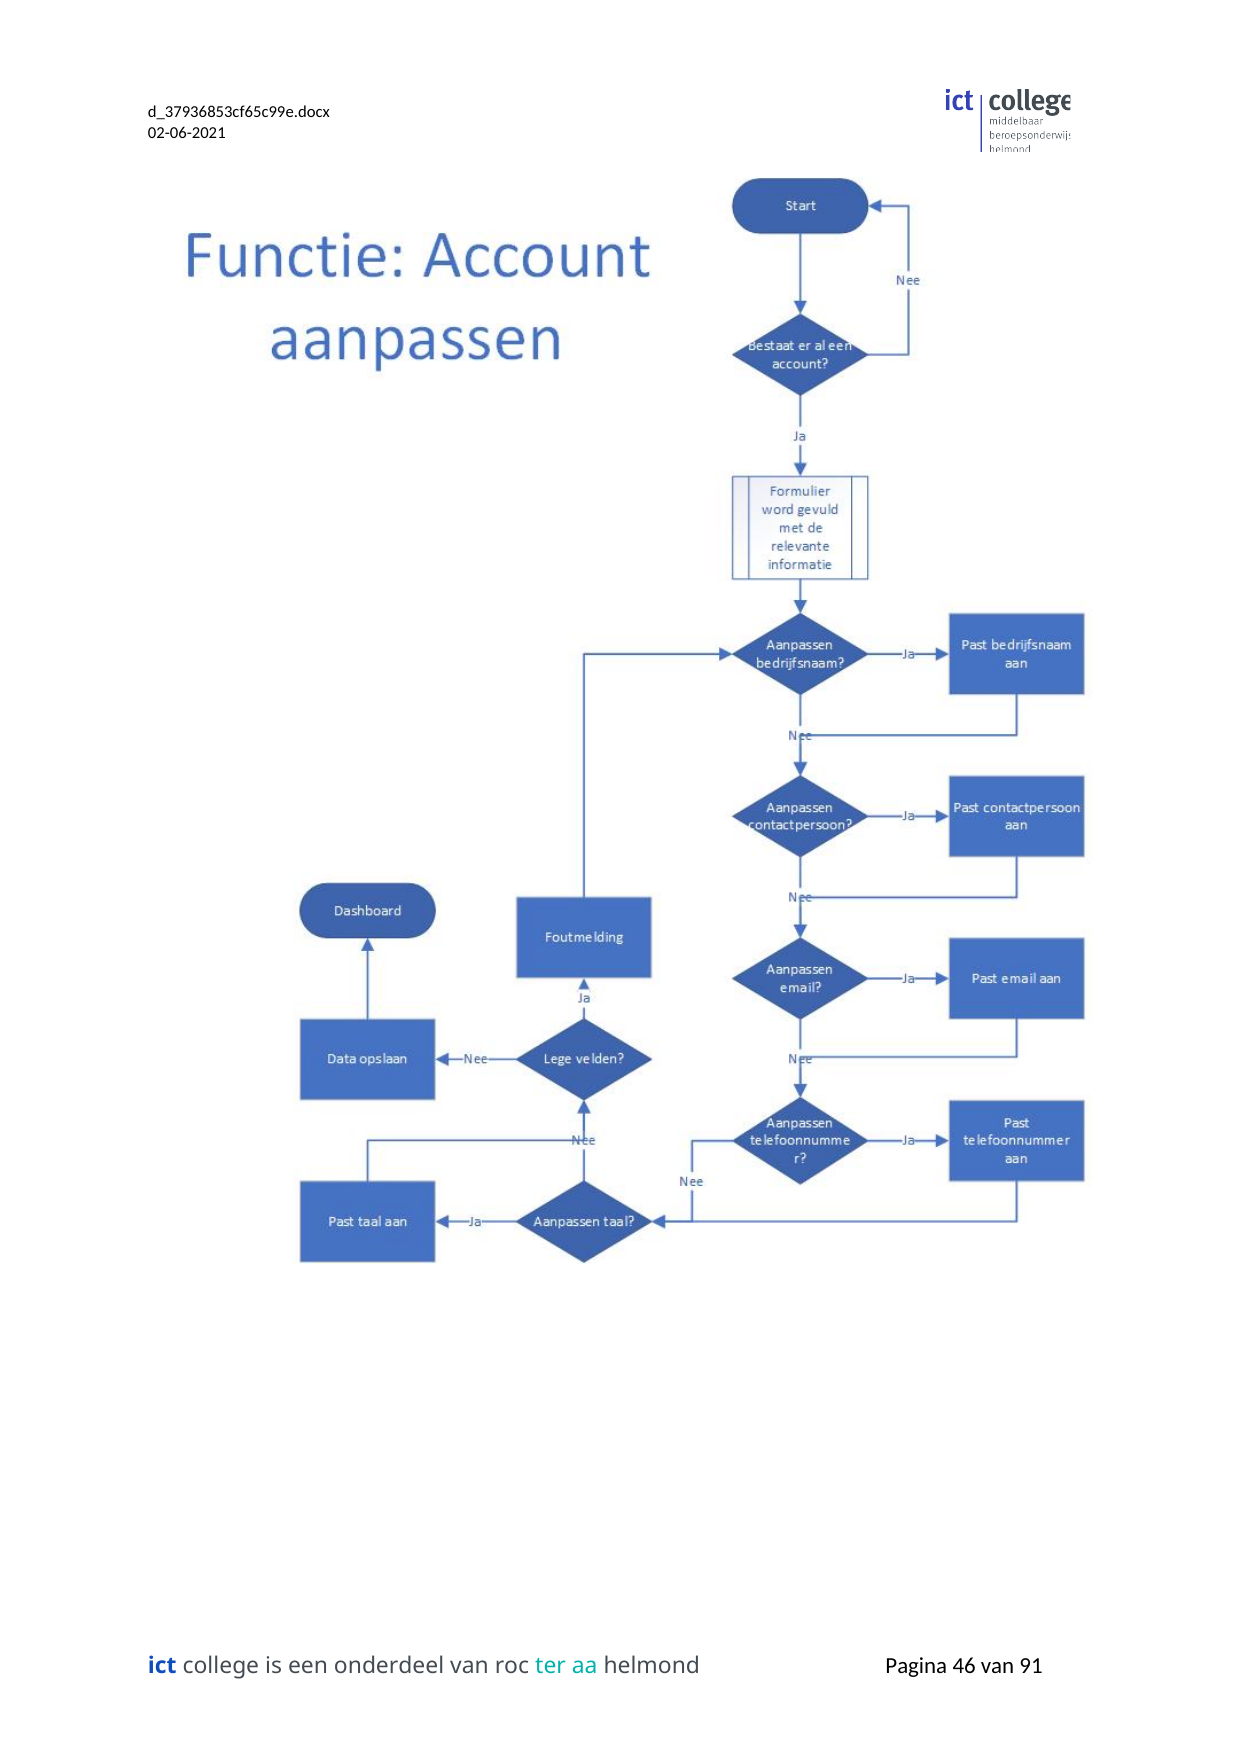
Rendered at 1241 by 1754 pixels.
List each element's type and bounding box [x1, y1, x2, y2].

picture [147, 177, 1092, 1264]
picture [945, 89, 1071, 152]
